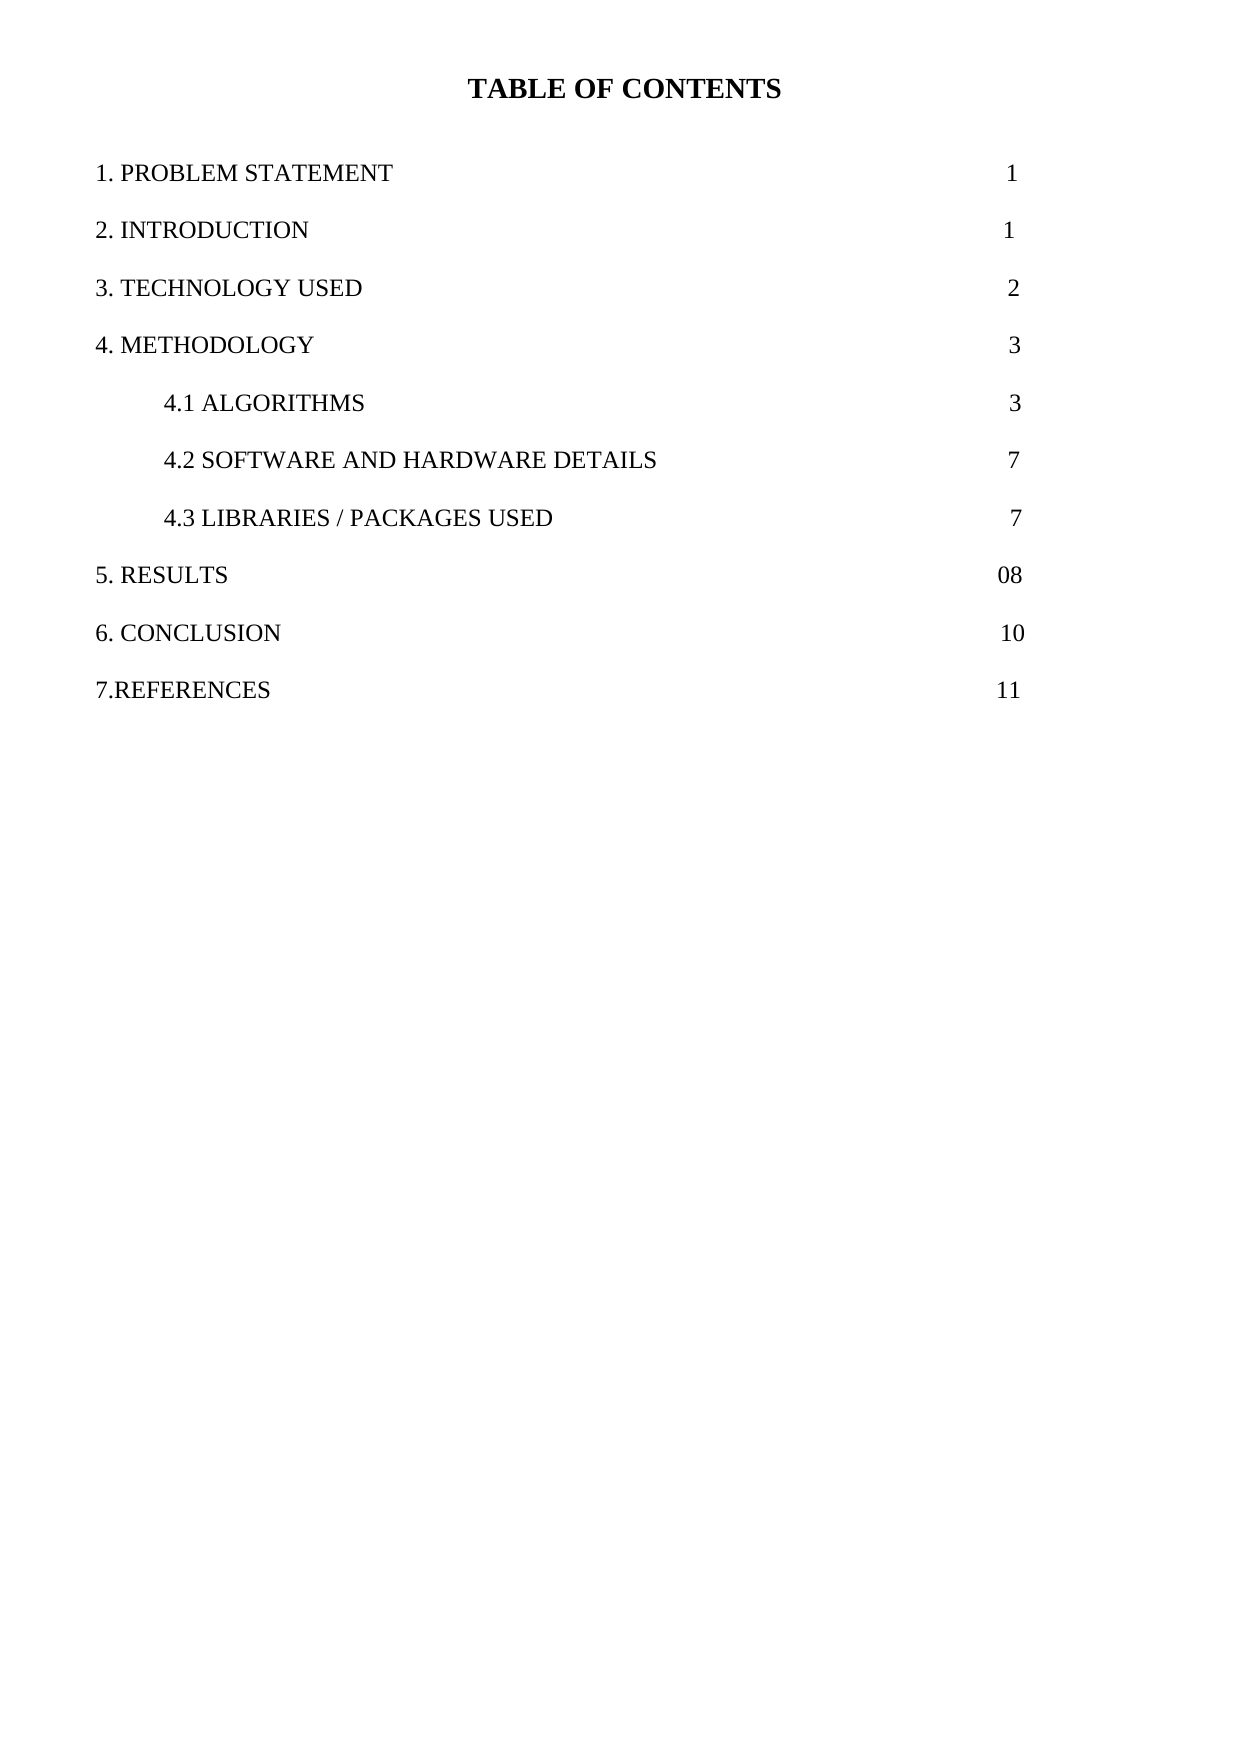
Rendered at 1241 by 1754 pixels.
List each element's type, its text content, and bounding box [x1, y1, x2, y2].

text 4.3 LIBRARIES / PACKAGES USED 7 [89, 503, 1181, 532]
text 1. PROBLEM STATEMENT 1 [95, 158, 1152, 187]
text 7.REFERENCES 11 [95, 676, 1164, 732]
text 3. TECHNOLOGY USED 2 [95, 273, 1152, 302]
text 2. INTRODUCTION 1 [95, 216, 1152, 244]
text 6. CONCLUSION 10 [95, 618, 1152, 647]
text 5. RESULTS 08 [95, 561, 1152, 589]
text TABLE OF CONTENTS [395, 71, 854, 104]
text 4.1 ALGORITHMS 3 [89, 388, 1181, 417]
text 4.2 SOFTWARE AND HARDWARE DETAILS 7 [89, 446, 1181, 474]
text 4. METHODOLOGY 3 [95, 331, 1152, 359]
